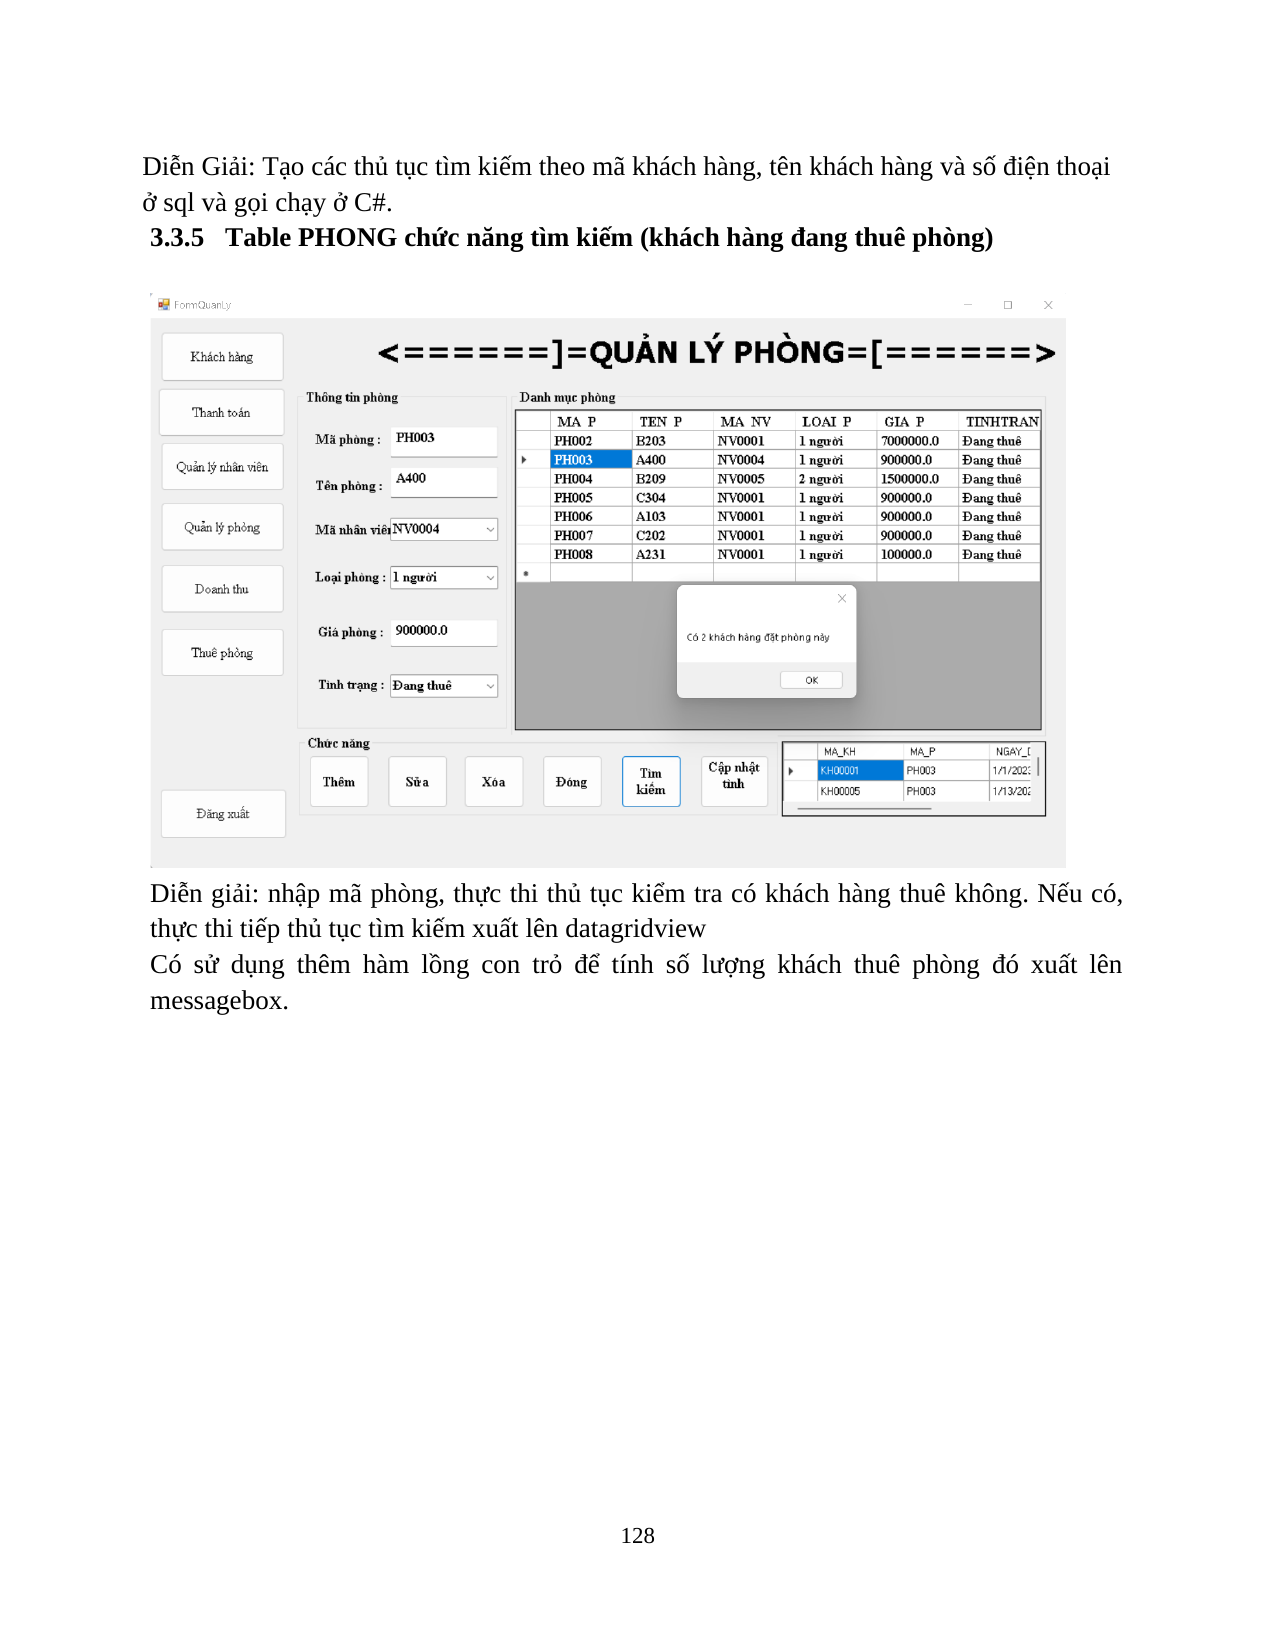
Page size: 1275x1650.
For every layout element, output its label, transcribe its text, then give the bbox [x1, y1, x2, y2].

text Có sử dụng thêm hàm lồng con trỏ để tính số lượng khách thuê phòng đó xuất lên messagebox. [150, 948, 1125, 1015]
subtitle Table PHONG chức năng tìm kiếm (khách hàng đang thuê phòng) [150, 221, 1125, 253]
text Diễn Giải: Tạo các thủ tục tìm kiếm theo mã khách hàng, tên khách hàng và số điện thoại ở sql và gọi chạy ở C#. [142, 150, 1125, 217]
picture [150, 293, 1066, 868]
